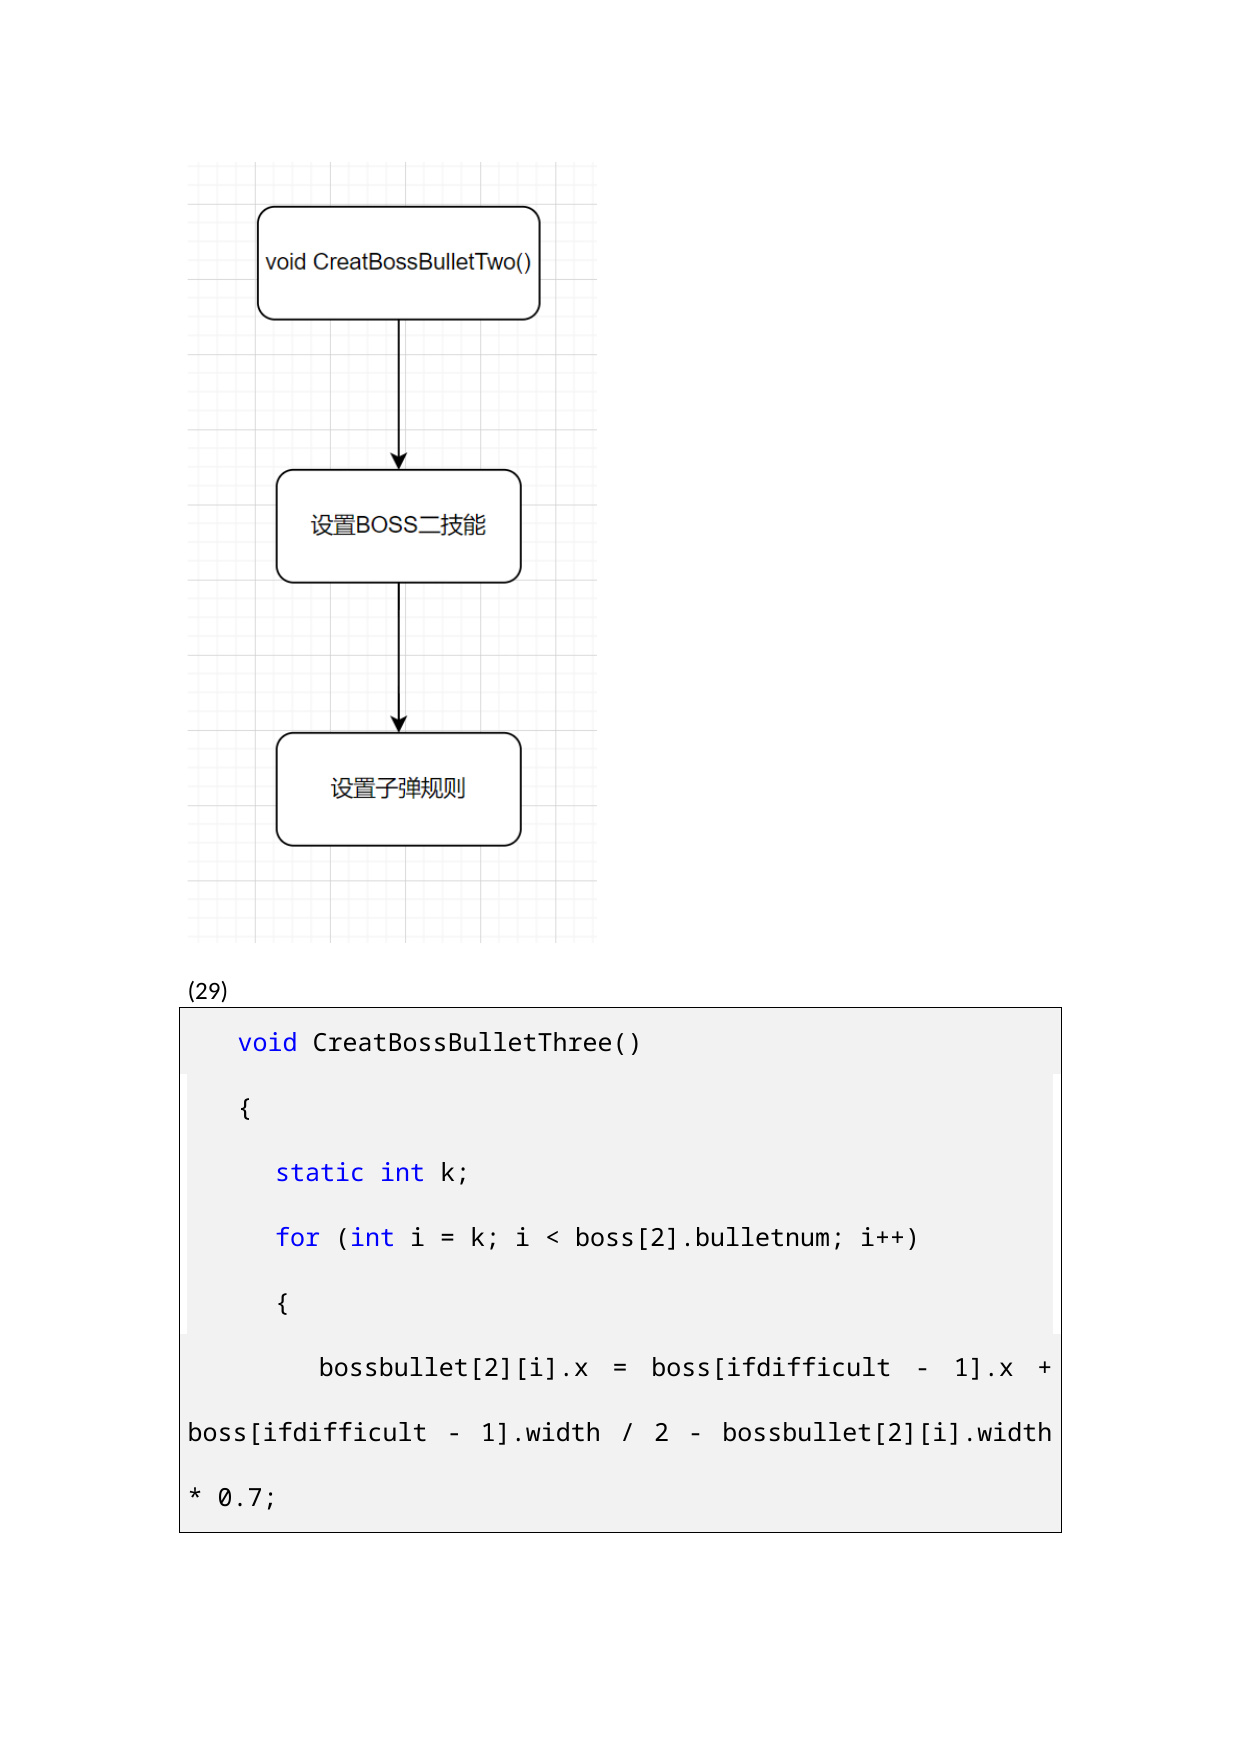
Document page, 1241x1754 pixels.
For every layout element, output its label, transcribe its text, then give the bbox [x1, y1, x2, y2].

text bossbullet[2][i].x = boss[ifdifficult - 1].x + boss[ifdifficult - 1].width / 2 - bossbullet[2][i].width * 0.7; [180, 1332, 1061, 1532]
text static int k; [187, 1139, 1053, 1204]
picture [187, 162, 597, 943]
text { [187, 1074, 1053, 1139]
text void CreatBossBulletThree() [180, 1008, 1061, 1074]
text (29) [187, 974, 1053, 1007]
text { [187, 1269, 1053, 1332]
text for (int i = k; i < boss[2].bulletnum; i++) [187, 1204, 1053, 1269]
